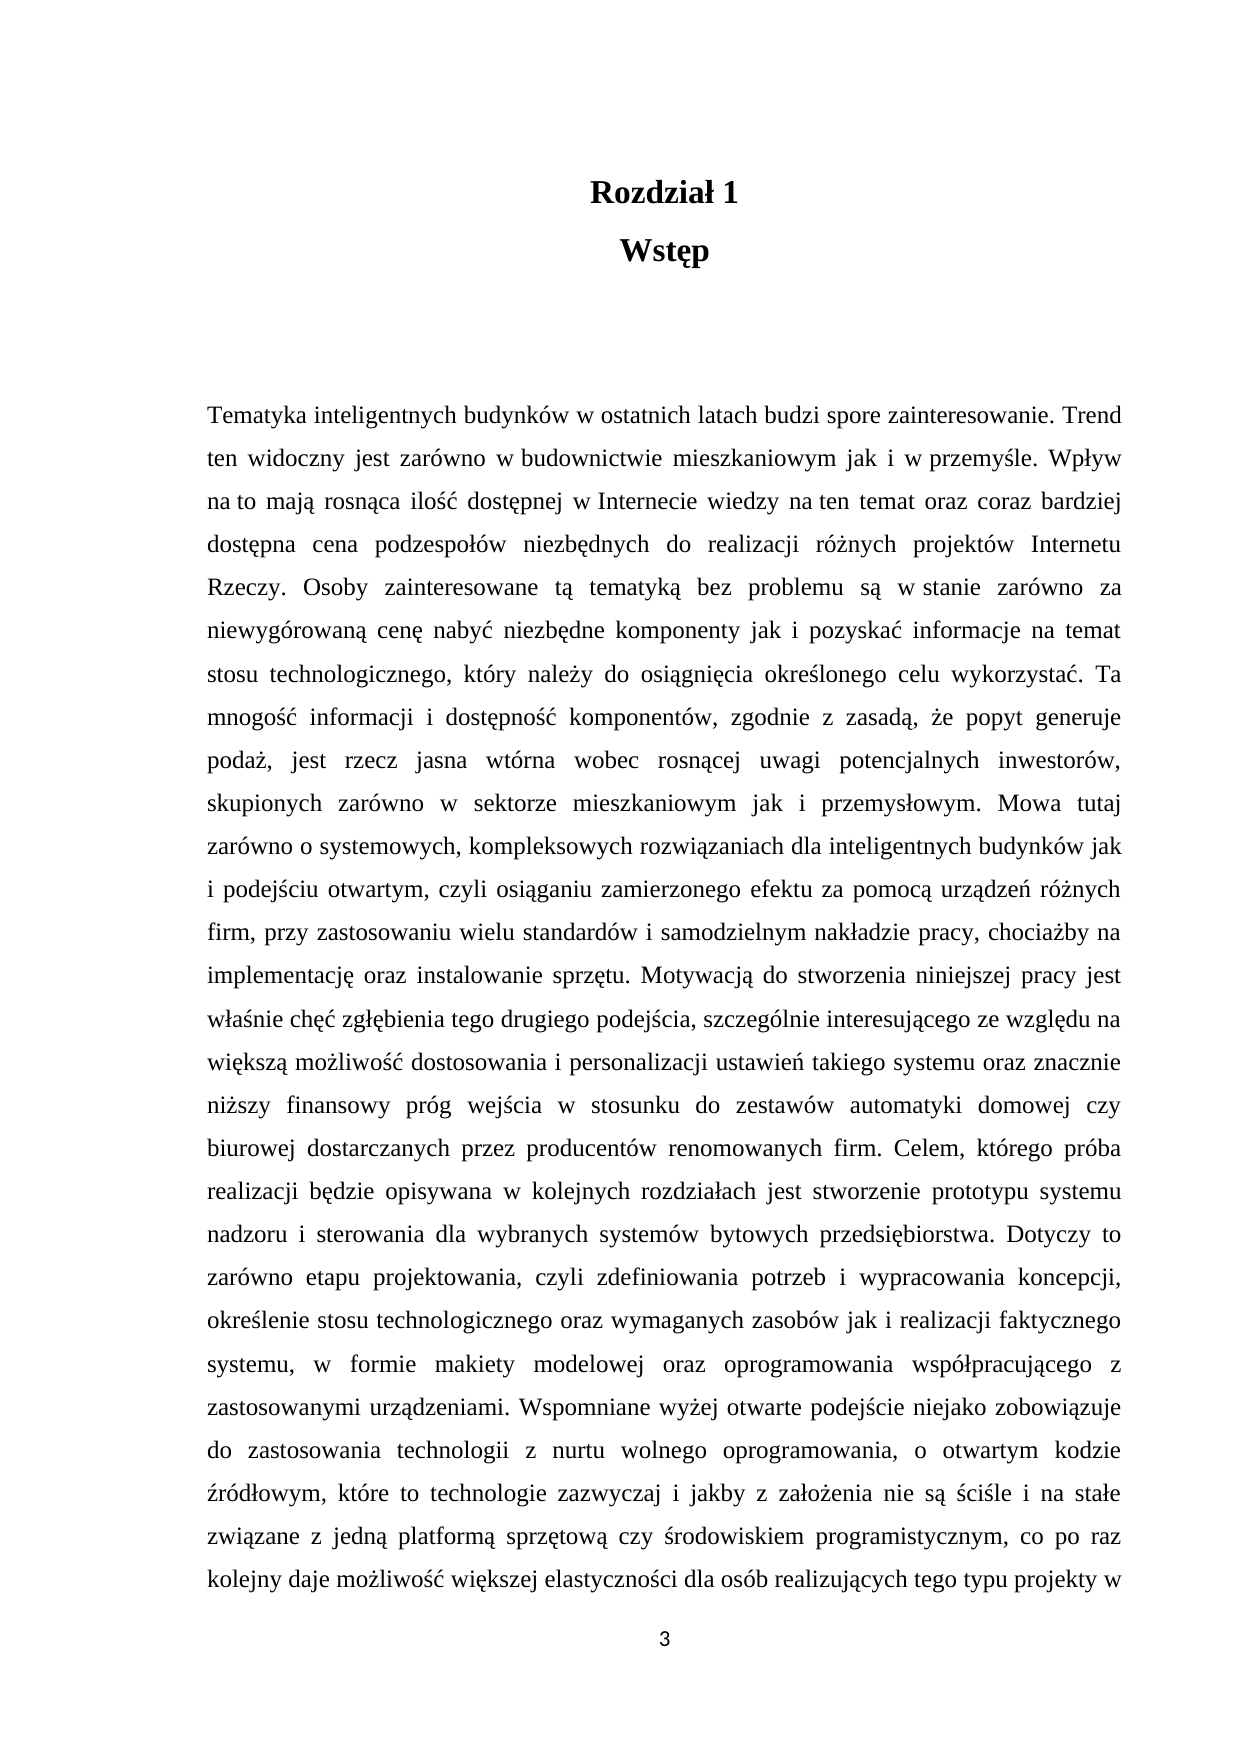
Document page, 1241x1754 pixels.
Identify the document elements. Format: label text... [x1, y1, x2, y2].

subtitle Rozdział 1 Wstęp [207, 173, 1122, 268]
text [207, 400, 1122, 1593]
